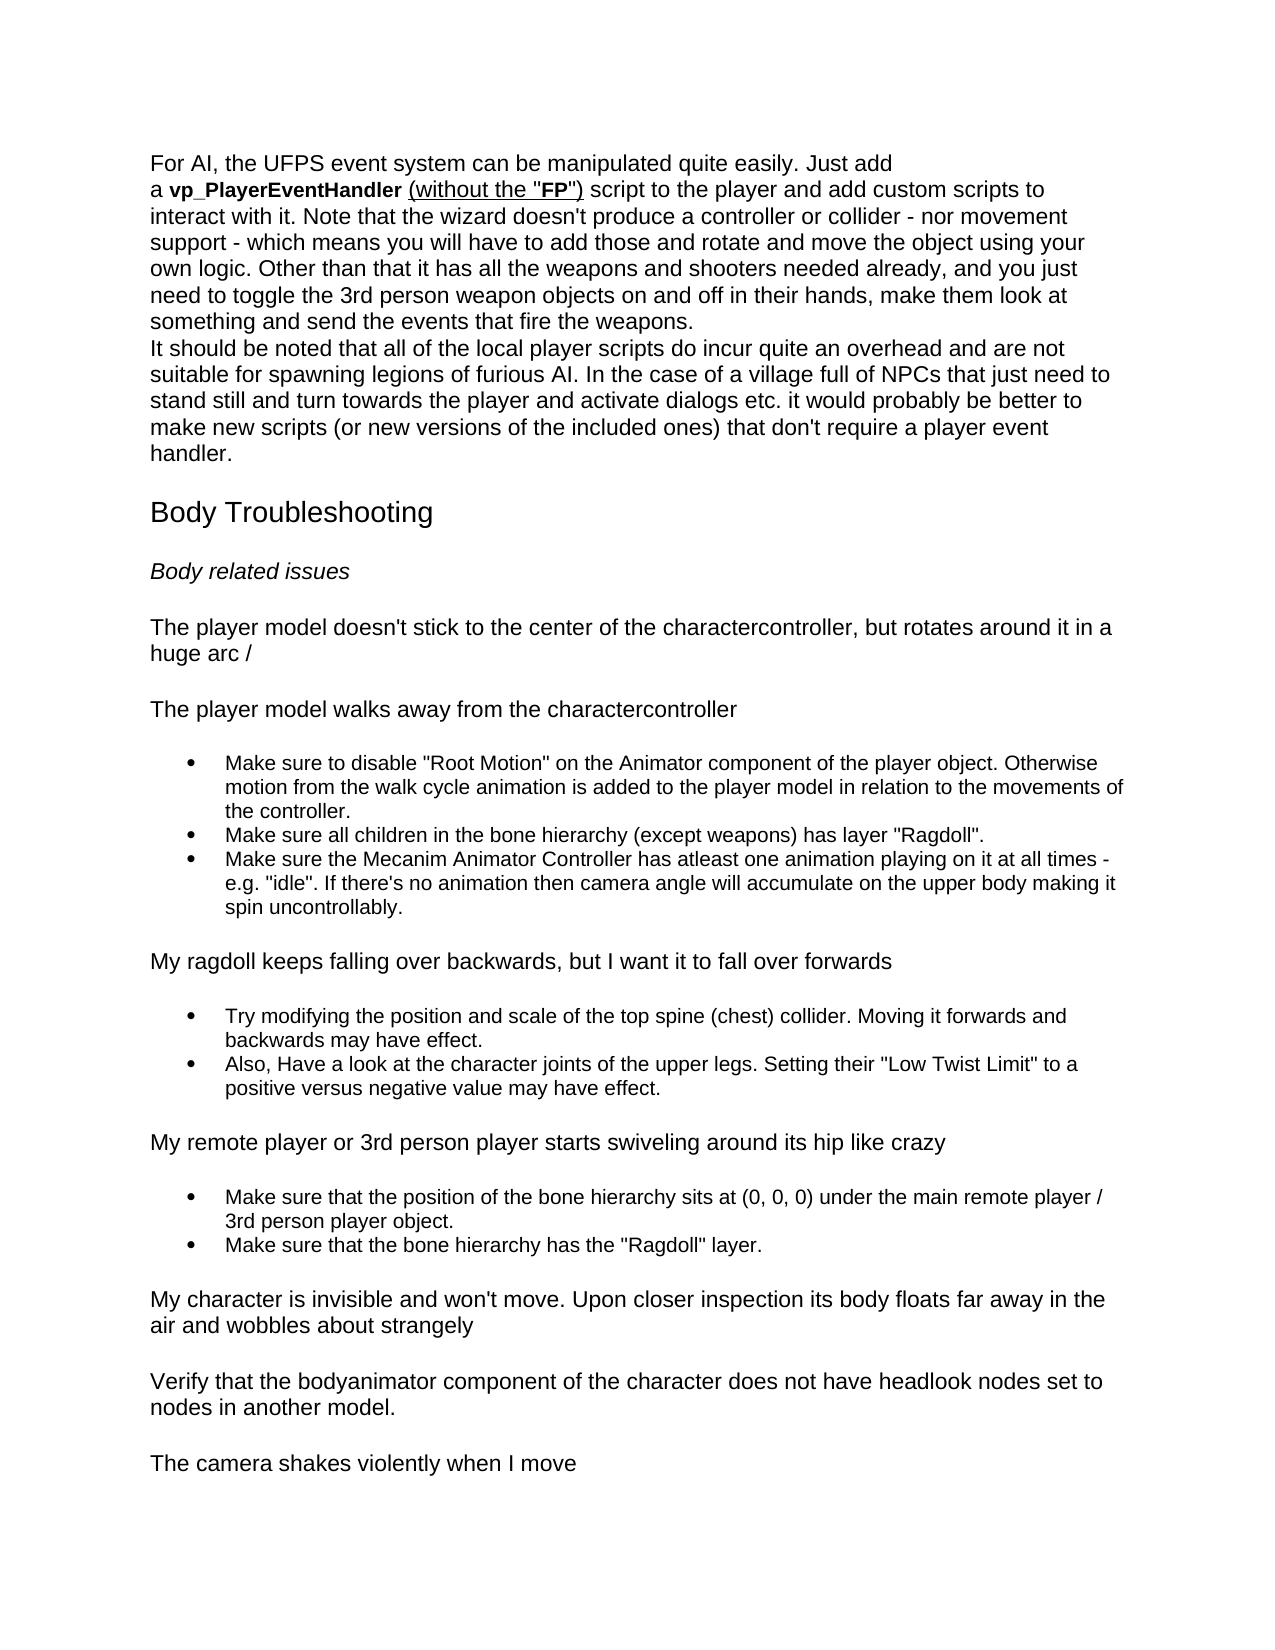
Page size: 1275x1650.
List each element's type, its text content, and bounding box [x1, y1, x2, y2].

text The player model doesn't stick to the center of the charactercontroller, but rotates around it in a huge arc / [150, 614, 1125, 666]
list Make sure that the position of the bone hierarchy sits at (0, 0, 0) under the main remote player / 3rd person player object. [187, 1184, 1125, 1232]
text Body related issues [150, 558, 1125, 584]
text It should be noted that all of the local player scripts do incur quite an overhead and are not suitable for spawning legions of furious AI. In the case of a village full of NPCs that just need to stand still and turn towards the player and activate dialogs etc. it would probably be better to make new scripts (or new versions of the included ones) that don't require a player event handler. [150, 334, 1125, 466]
text The player model walks away from the charactercontroller [150, 696, 1125, 722]
text My character is invisible and won't move. Upon closer inspection its body floats far away in the air and wobbles about strangely [150, 1286, 1125, 1338]
list Make sure the Mecanim Animator Controller has atleast one animation playing on it at all times - e.g. "idle". If there's no animation then camera angle will accumulate on the upper body making it spin uncontrollably. [187, 847, 1125, 919]
list Make sure that the bone hierarchy has the "Ragdoll" layer. [187, 1232, 1125, 1257]
text Body Troubleshooting [150, 495, 1125, 529]
list Try modifying the position and scale of the top spine (chest) collider. Moving it forwards and backwards may have effect. [187, 1004, 1125, 1052]
text My ragdoll keeps falling over backwards, but I want it to fall over forwards [150, 948, 1125, 974]
list Also, Have a look at the character joints of the upper legs. Setting their "Low Twist Limit" to a positive versus negative value may have effect. [187, 1052, 1125, 1100]
text My remote player or 3rd person player starts swiveling around its hip like crazy [150, 1129, 1125, 1155]
list Make sure all children in the bone hierarchy (except weapons) has layer "Ragdoll". [187, 823, 1125, 847]
text Verify that the bodyanimator component of the character does not have headlook nodes set to nodes in another model. [150, 1368, 1125, 1420]
text The camera shakes violently when I move [150, 1449, 1125, 1476]
text For AI, the UFPS event system can be manipulated quite easily. Just add a vp_PlayerEventHandler (without the "FP") script to the player and add custom scripts to interact with it. Note that the wizard doesn't produce a controller or collider - nor movement support - which means you will have to add those and rotate and move the object using your own logic. Other than that it has all the weapons and shooters needed already, and you just need to toggle the 3rd person weapon objects on and off in their hands, make them look at something and send the events that fire the weapons. [150, 150, 1125, 334]
list Make sure to disable "Root Motion" on the Animator component of the player object. Otherwise motion from the walk cycle animation is added to the player model in relation to the movements of the controller. [187, 751, 1125, 823]
